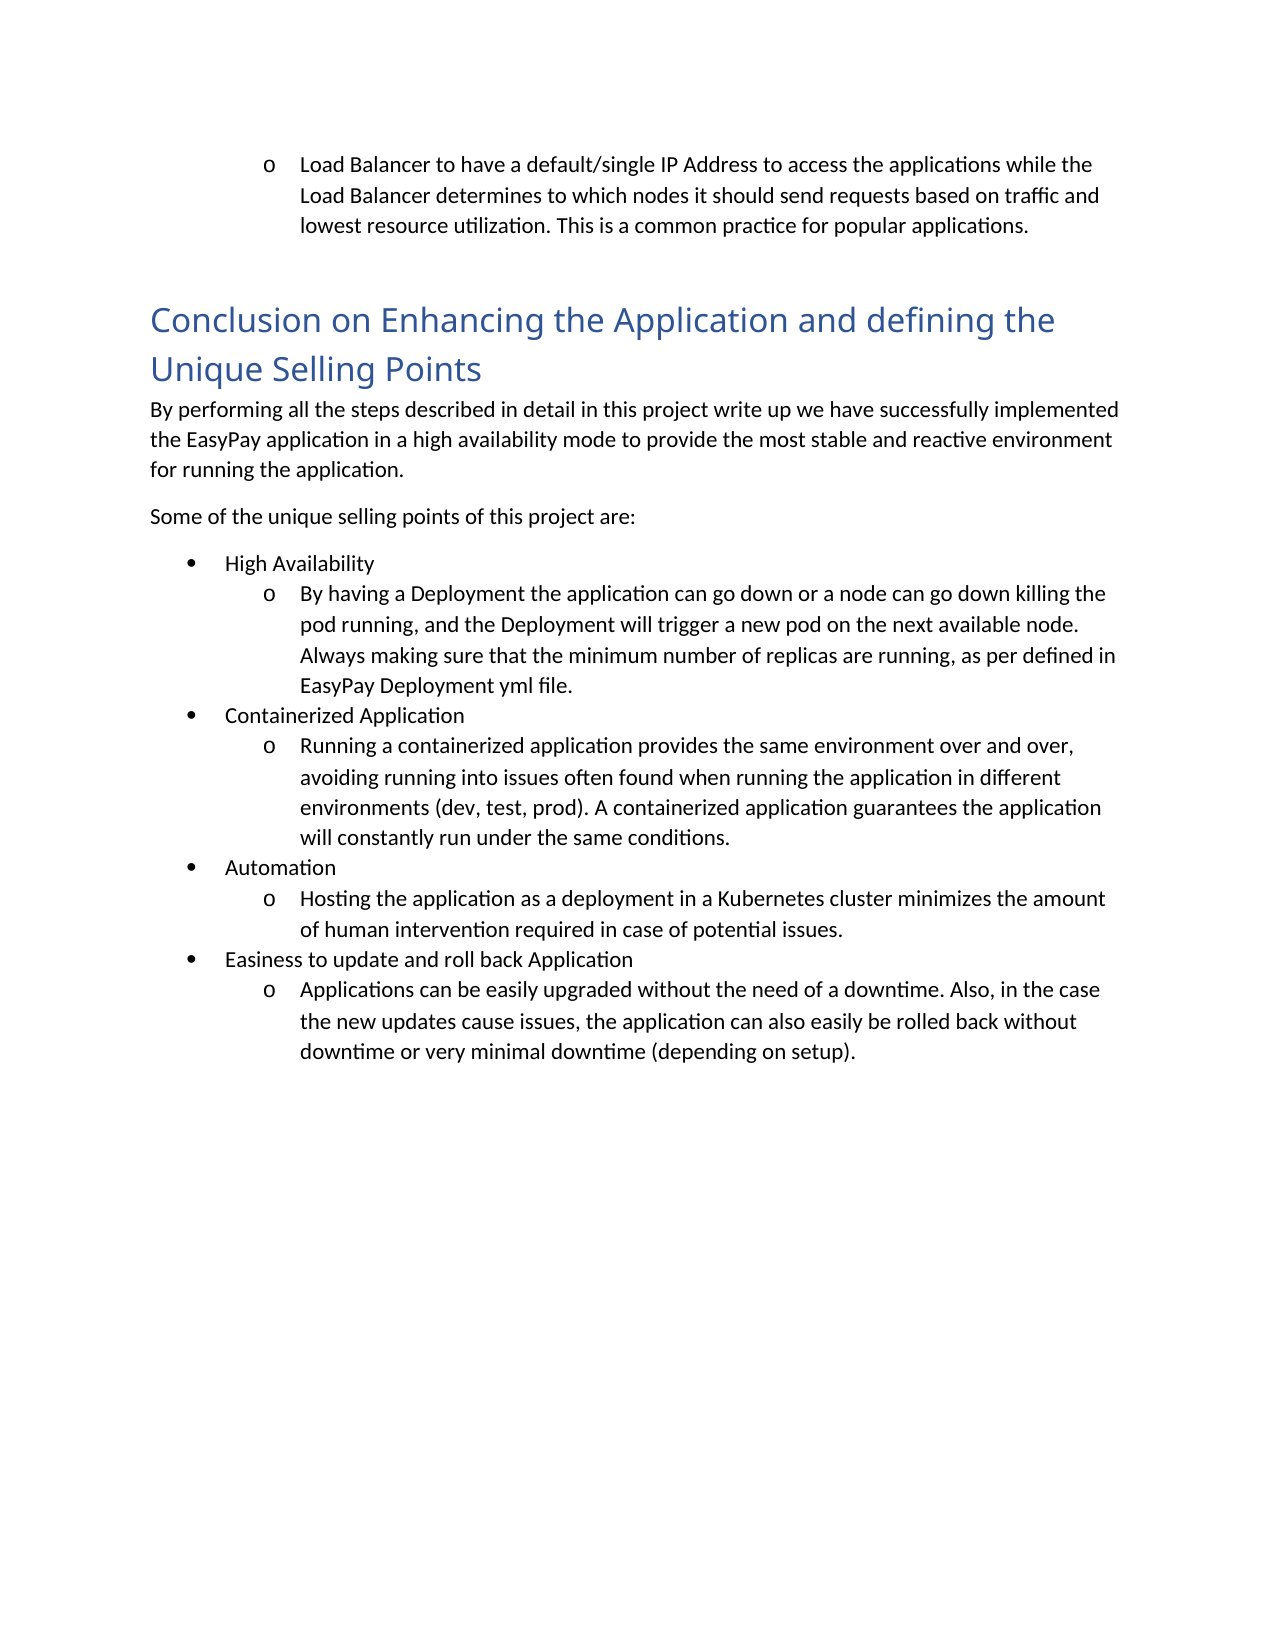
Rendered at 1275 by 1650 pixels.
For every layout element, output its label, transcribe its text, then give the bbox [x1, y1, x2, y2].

list By having a Deployment the application can go down or a node can go down killing the pod running, and the Deployment will trigger a new pod on the next available node. Always making sure that the minimum number of replicas are running, as per defined in EasyPay Deployment yml file. [262, 579, 1125, 699]
list Applications can be easily upgraded without the need of a downtime. Also, in the case the new updates cause issues, the application can also easily be rolled back without downtime or very minimal downtime (depending on setup). [262, 975, 1125, 1065]
list Load Balancer to have a default/single IP Address to access the applications while the Load Balancer determines to which nodes it should send requests based on traffic and lowest resource utilization. This is a common practice for popular applications. [262, 150, 1125, 239]
list Easiness to update and roll back Application [187, 945, 1125, 973]
text By performing all the steps described in detail in this project write up we have successfully implemented the EasyPay application in a high availability mode to provide the most stable and reactive environment for running the application. [150, 395, 1125, 483]
list Automation [187, 853, 1125, 881]
list High Availability [187, 549, 1125, 577]
text Some of the unique selling points of this project are: [150, 502, 1125, 530]
list Running a containerized application provides the same environment over and over, avoiding running into issues often found when running the application in different environments (dev, test, prod). A containerized application guarantees the application will constantly run under the same conditions. [262, 731, 1125, 851]
list Hosting the application as a deployment in a Kubernetes cluster minimizes the amount of human intervention required in case of potential issues. [262, 884, 1125, 943]
list Containerized Application [187, 701, 1125, 729]
subtitle Conclusion on Enhancing the Application and defining the Unique Selling Points [150, 297, 1125, 391]
